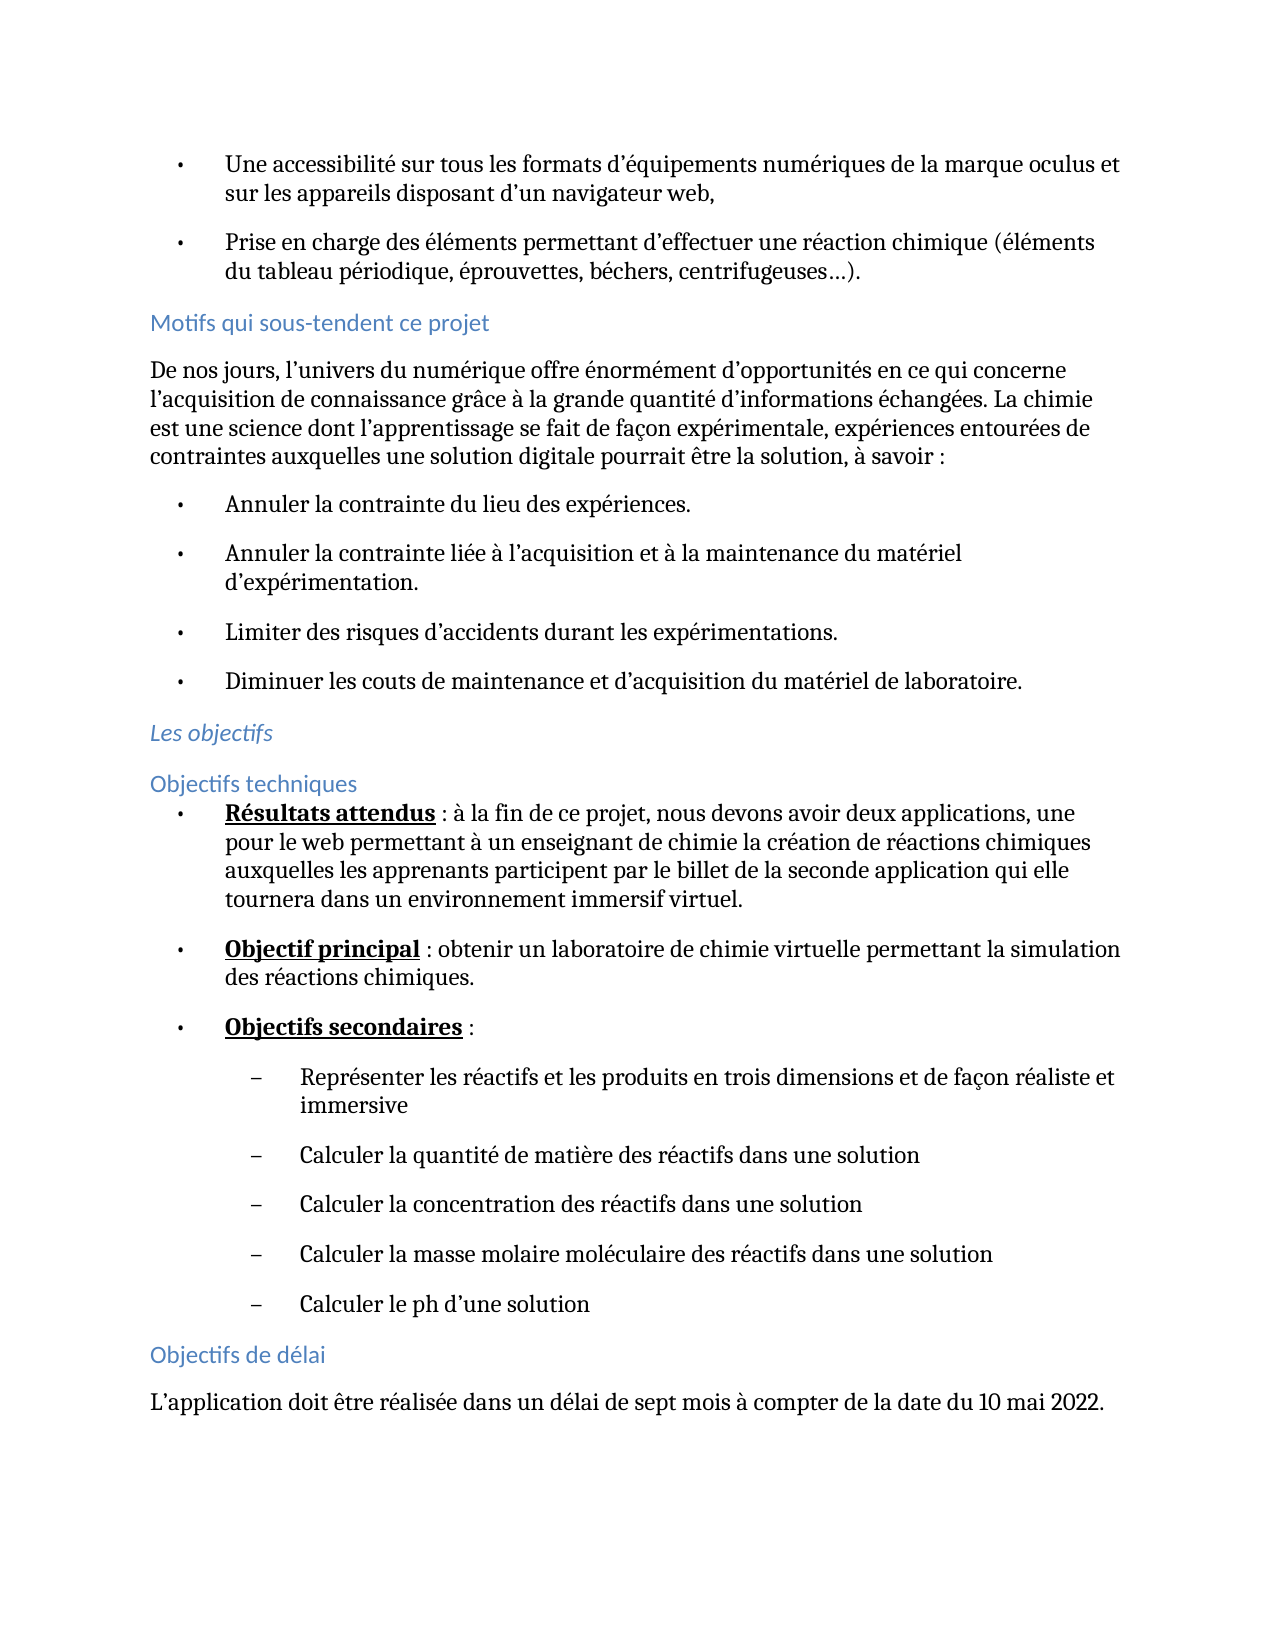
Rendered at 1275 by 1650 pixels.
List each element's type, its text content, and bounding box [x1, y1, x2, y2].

list Une accessibilité sur tous les formats d’équipements numériques de la marque oculus et sur les appareils disposant d’un navigateur web, [175, 150, 1125, 207]
list Calculer le ph d’une solution [250, 1289, 1125, 1318]
text De nos jours, l’univers du numérique offre énormément d’opportunités en ce qui concerne l’acquisition de connaissance grâce à la grande quantité d’informations échangées. La chimie est une science dont l’apprentissage se fait de façon expérimentale, expériences entourées de contraintes auxquelles une solution digitale pourrait être la solution, à savoir : [150, 356, 1125, 471]
list Objectifs secondaires : [175, 1013, 1125, 1042]
list Calculer la concentration des réactifs dans une solution [250, 1190, 1125, 1219]
list Objectif principal : obtenir un laboratoire de chimie virtuelle permettant la simulation des réactions chimiques. [175, 934, 1125, 992]
list Représenter les réactifs et les produits en trois dimensions et de façon réaliste et immersive [250, 1062, 1125, 1120]
subtitle Motifs qui sous-tendent ce projet [150, 307, 1125, 337]
list Annuler la contrainte du lieu des expériences. [175, 490, 1125, 518]
list Diminuer les couts de maintenance et d’acquisition du matériel de laboratoire. [175, 667, 1125, 696]
list Calculer la quantité de matière des réactifs dans une solution [250, 1141, 1125, 1169]
subtitle Objectifs techniques [150, 768, 1125, 799]
list Annuler la contrainte liée à l’acquisition et à la maintenance du matériel d’expérimentation. [175, 539, 1125, 597]
subtitle Objectifs de délai [150, 1339, 1125, 1369]
list Calculer la masse molaire moléculaire des réactifs dans une solution [250, 1240, 1125, 1269]
list Résultats attendus : à la fin de ce projet, nous devons avoir deux applications, une pour le web permettant à un enseignant de chimie la création de réactions chimiques auxquelles les apprenants participent par le billet de la seconde application qui elle tournera dans un environnement immersif virtuel. [175, 799, 1125, 914]
list Prise en charge des éléments permettant d’effectuer une réaction chimique (éléments du tableau périodique, éprouvettes, béchers, centrifugeuses…). [175, 228, 1125, 286]
list Limiter des risques d’accidents durant les expérimentations. [175, 618, 1125, 646]
subtitle Les objectifs [150, 717, 1125, 747]
text L’application doit être réalisée dans un délai de sept mois à compter de la date du 10 mai 2022. [150, 1388, 1125, 1417]
